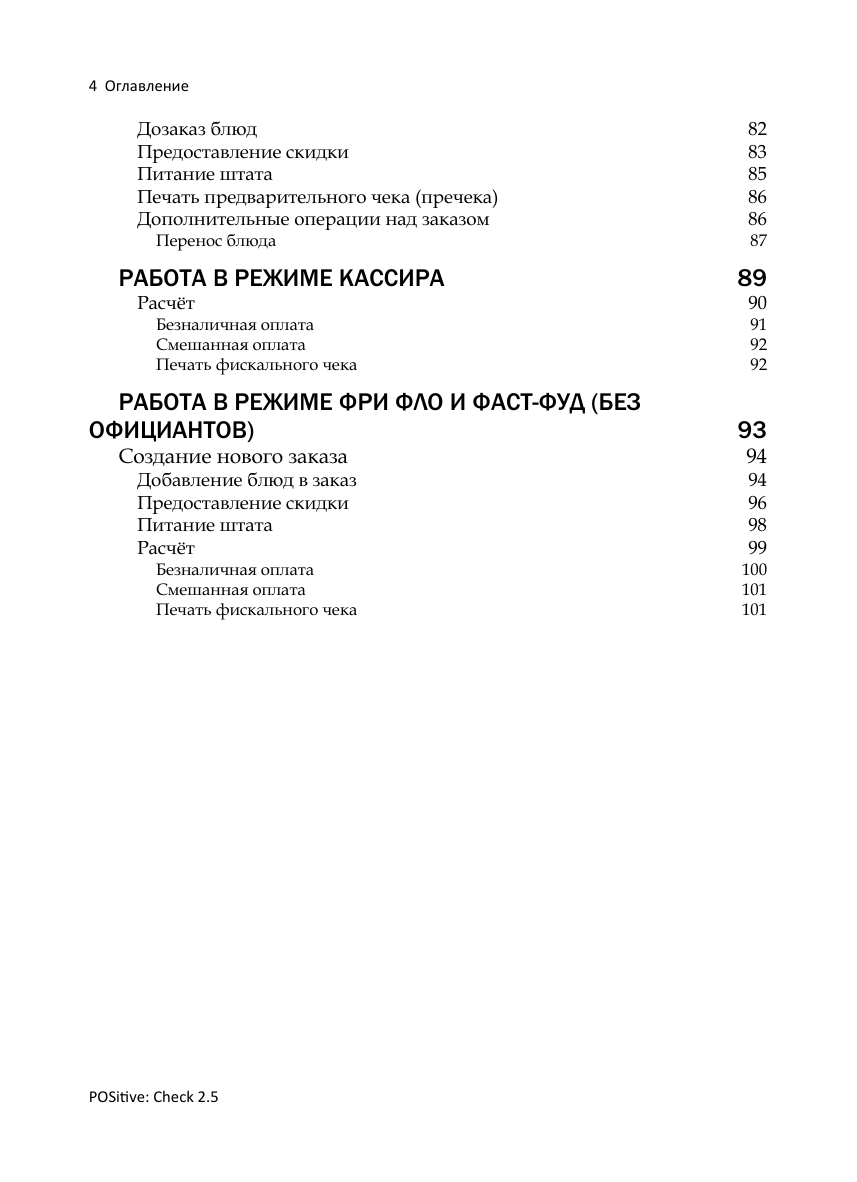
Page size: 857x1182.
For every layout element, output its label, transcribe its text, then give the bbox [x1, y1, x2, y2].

text Дозаказ блюд 82 [107, 118, 768, 141]
text Смешанная оплата 92 [126, 335, 768, 355]
text Создание нового заказа 94 [89, 444, 768, 469]
text Питание штата 98 [107, 514, 768, 537]
text Смешанная оплата 101 [126, 580, 768, 600]
text Безналичная оплата 100 [126, 560, 768, 580]
text Печать фискального чека 92 [126, 355, 768, 375]
text Дополнительные операции над заказом 86 [107, 208, 768, 231]
text Добавление блюд в заказ 94 [107, 469, 768, 492]
text Перенос блюда 87 [126, 231, 768, 251]
text Печать фискального чека 101 [126, 600, 768, 620]
text Работа в режиме ФРИ ФЛО и ФАСТ-ФУД (без официантов) 93 [89, 387, 768, 444]
text Работа в режиме Кассира 89 [89, 264, 768, 292]
text Предоставление скидки 96 [107, 492, 768, 514]
text Расчёт 99 [107, 537, 768, 560]
text Расчёт 90 [107, 292, 768, 315]
text Предоставление скидки 83 [107, 141, 768, 163]
text Печать предварительного чека (пречека) 86 [107, 186, 768, 208]
text Питание штата 85 [107, 163, 768, 186]
text Безналичная оплата 91 [126, 315, 768, 335]
